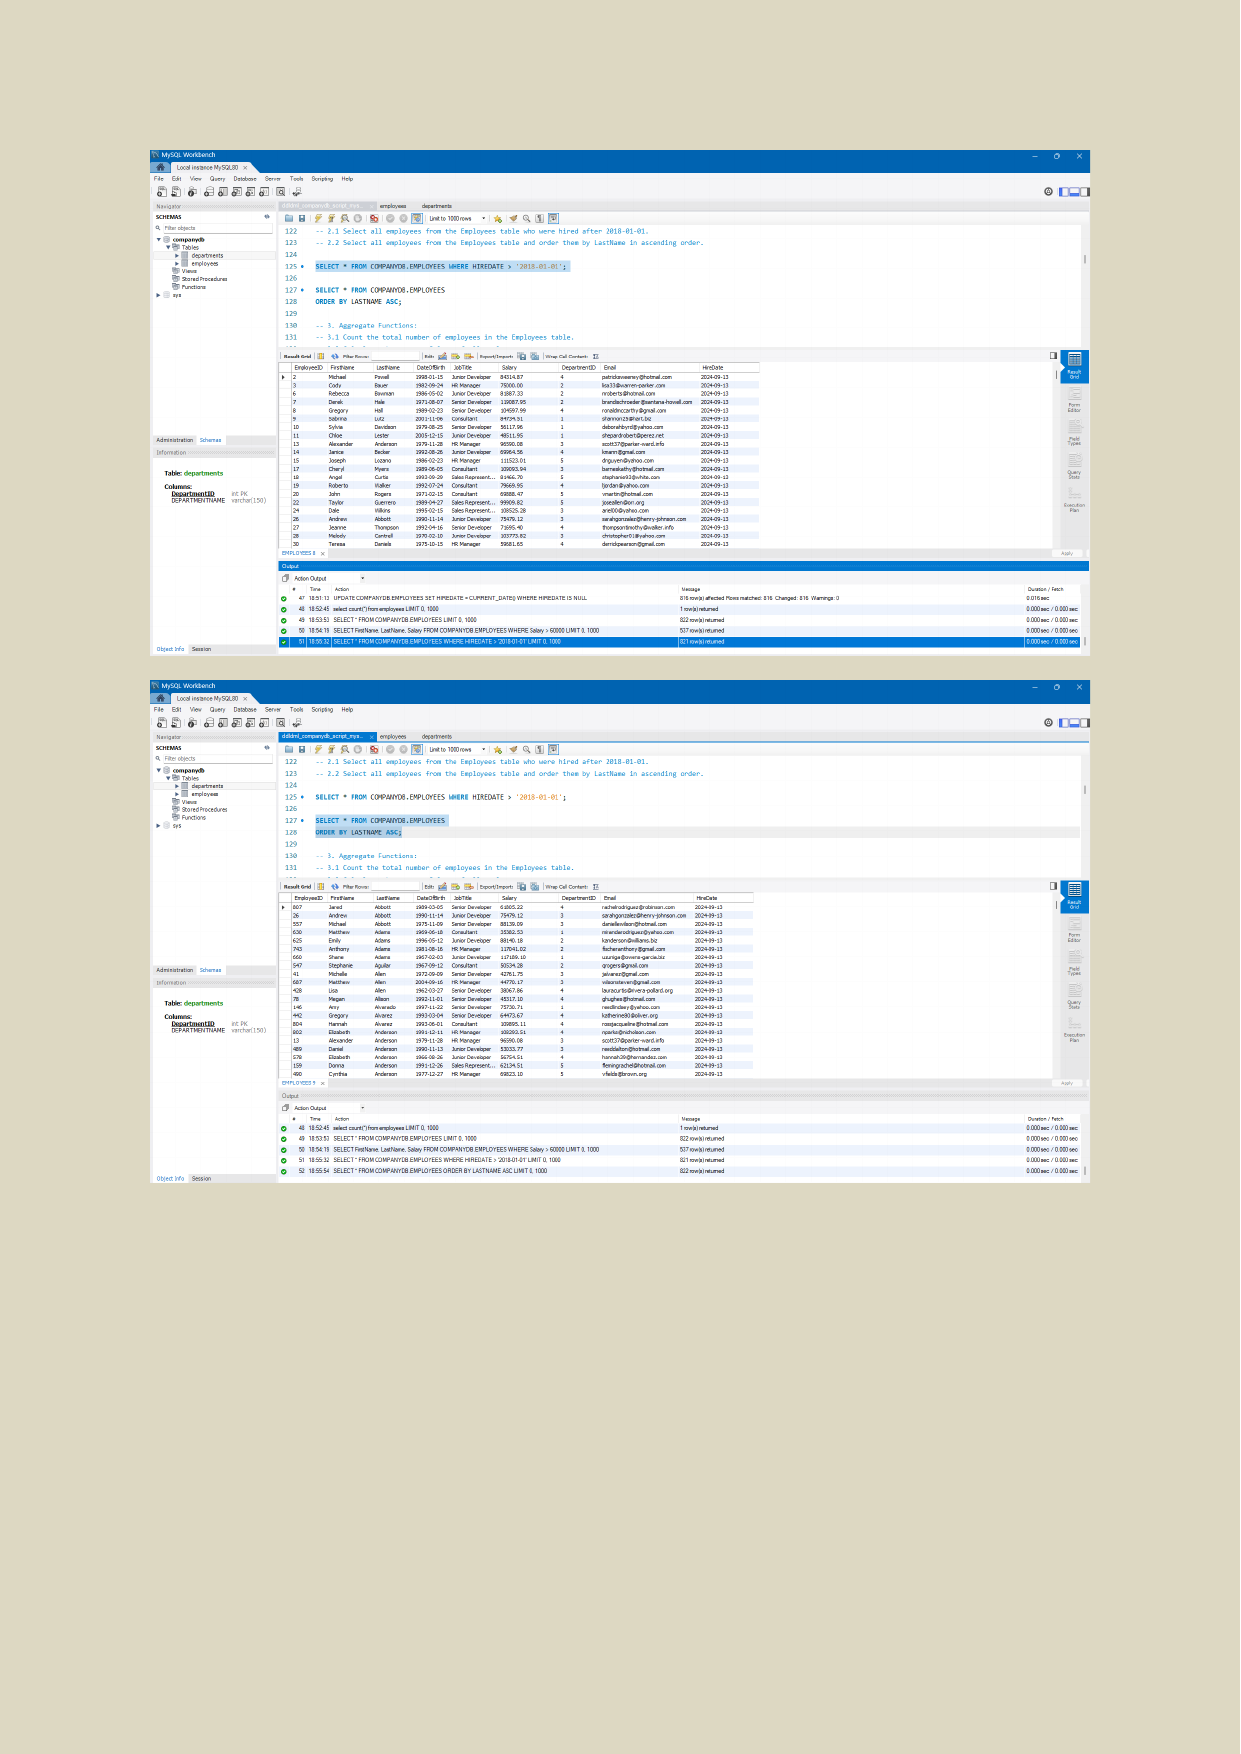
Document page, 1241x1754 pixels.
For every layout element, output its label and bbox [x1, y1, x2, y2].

picture [150, 680, 1091, 1183]
picture [150, 150, 1091, 656]
